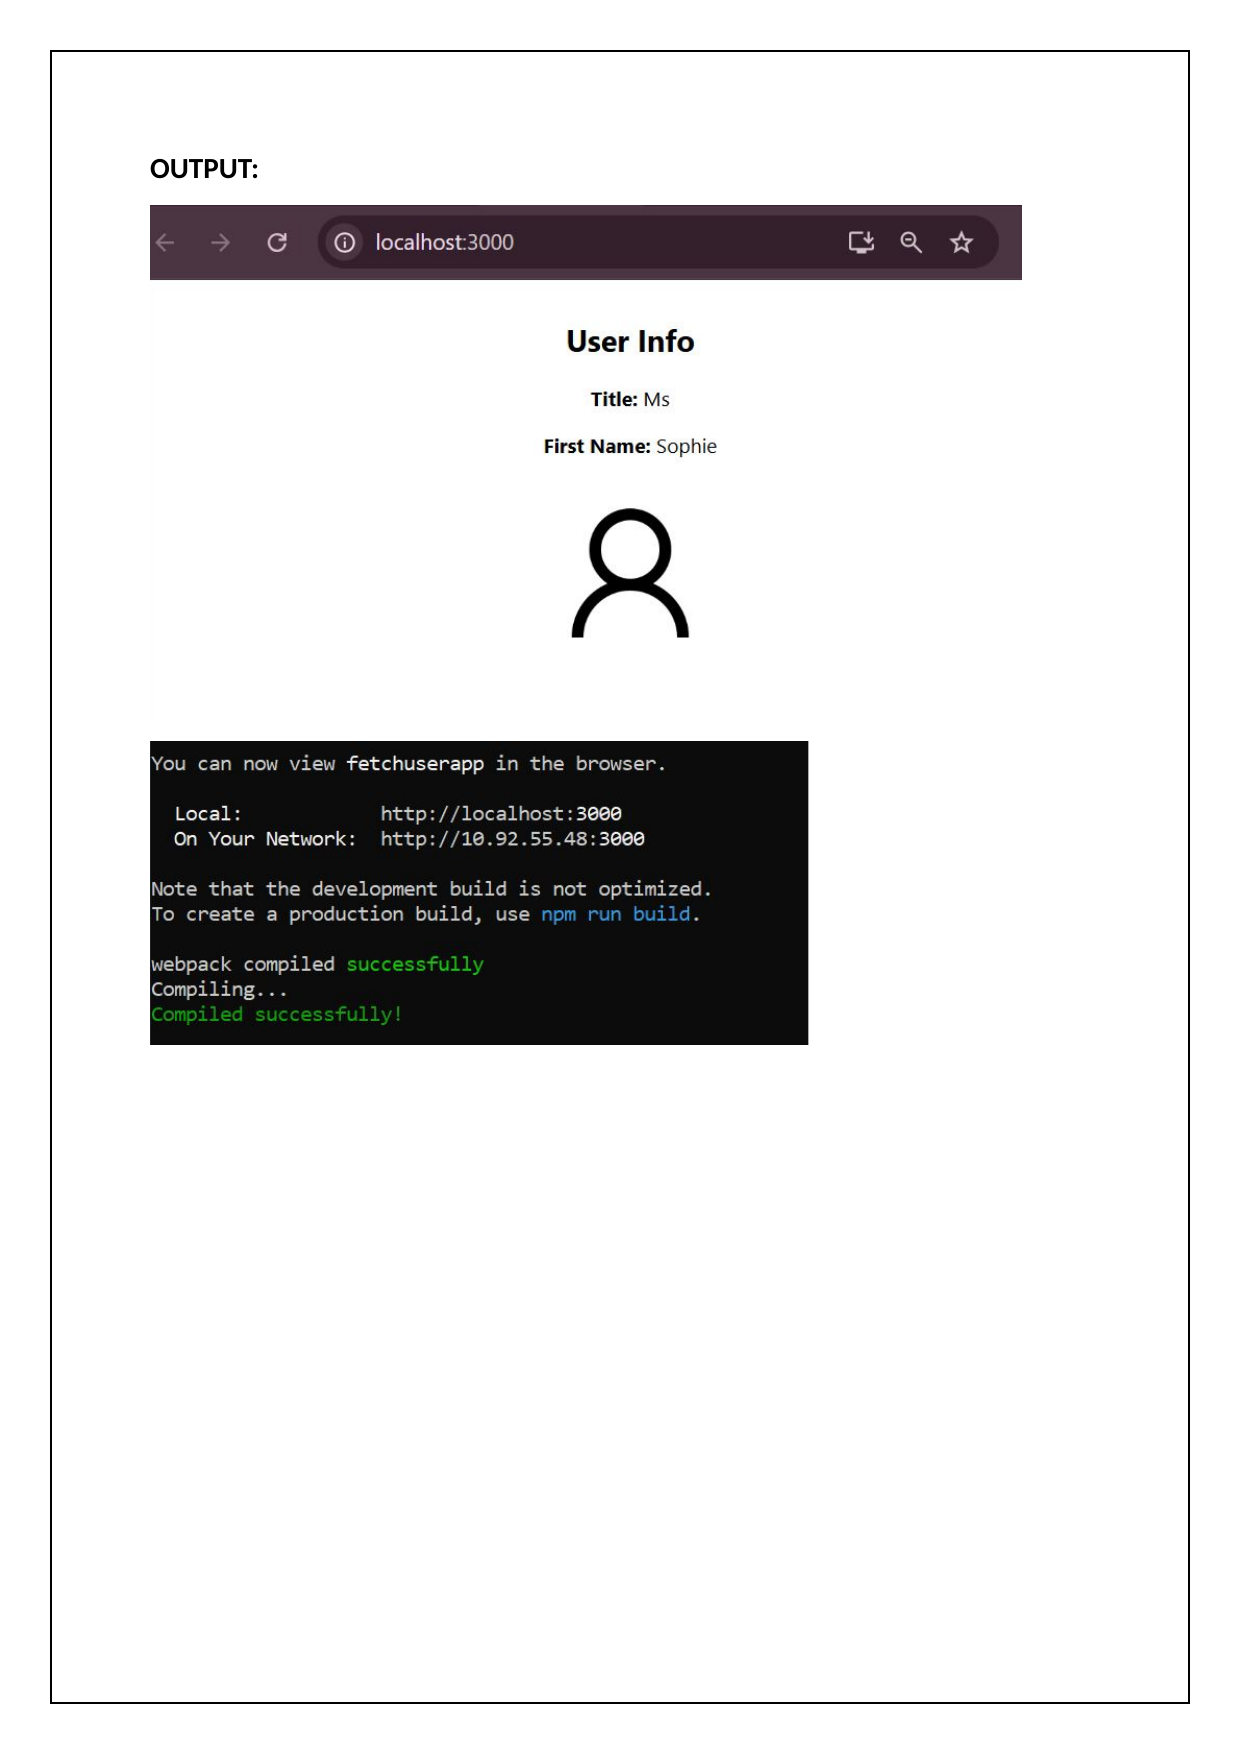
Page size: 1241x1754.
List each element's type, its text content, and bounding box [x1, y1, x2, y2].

text OUTPUT: [150, 150, 1090, 186]
picture [150, 741, 809, 1045]
picture [150, 205, 1022, 723]
